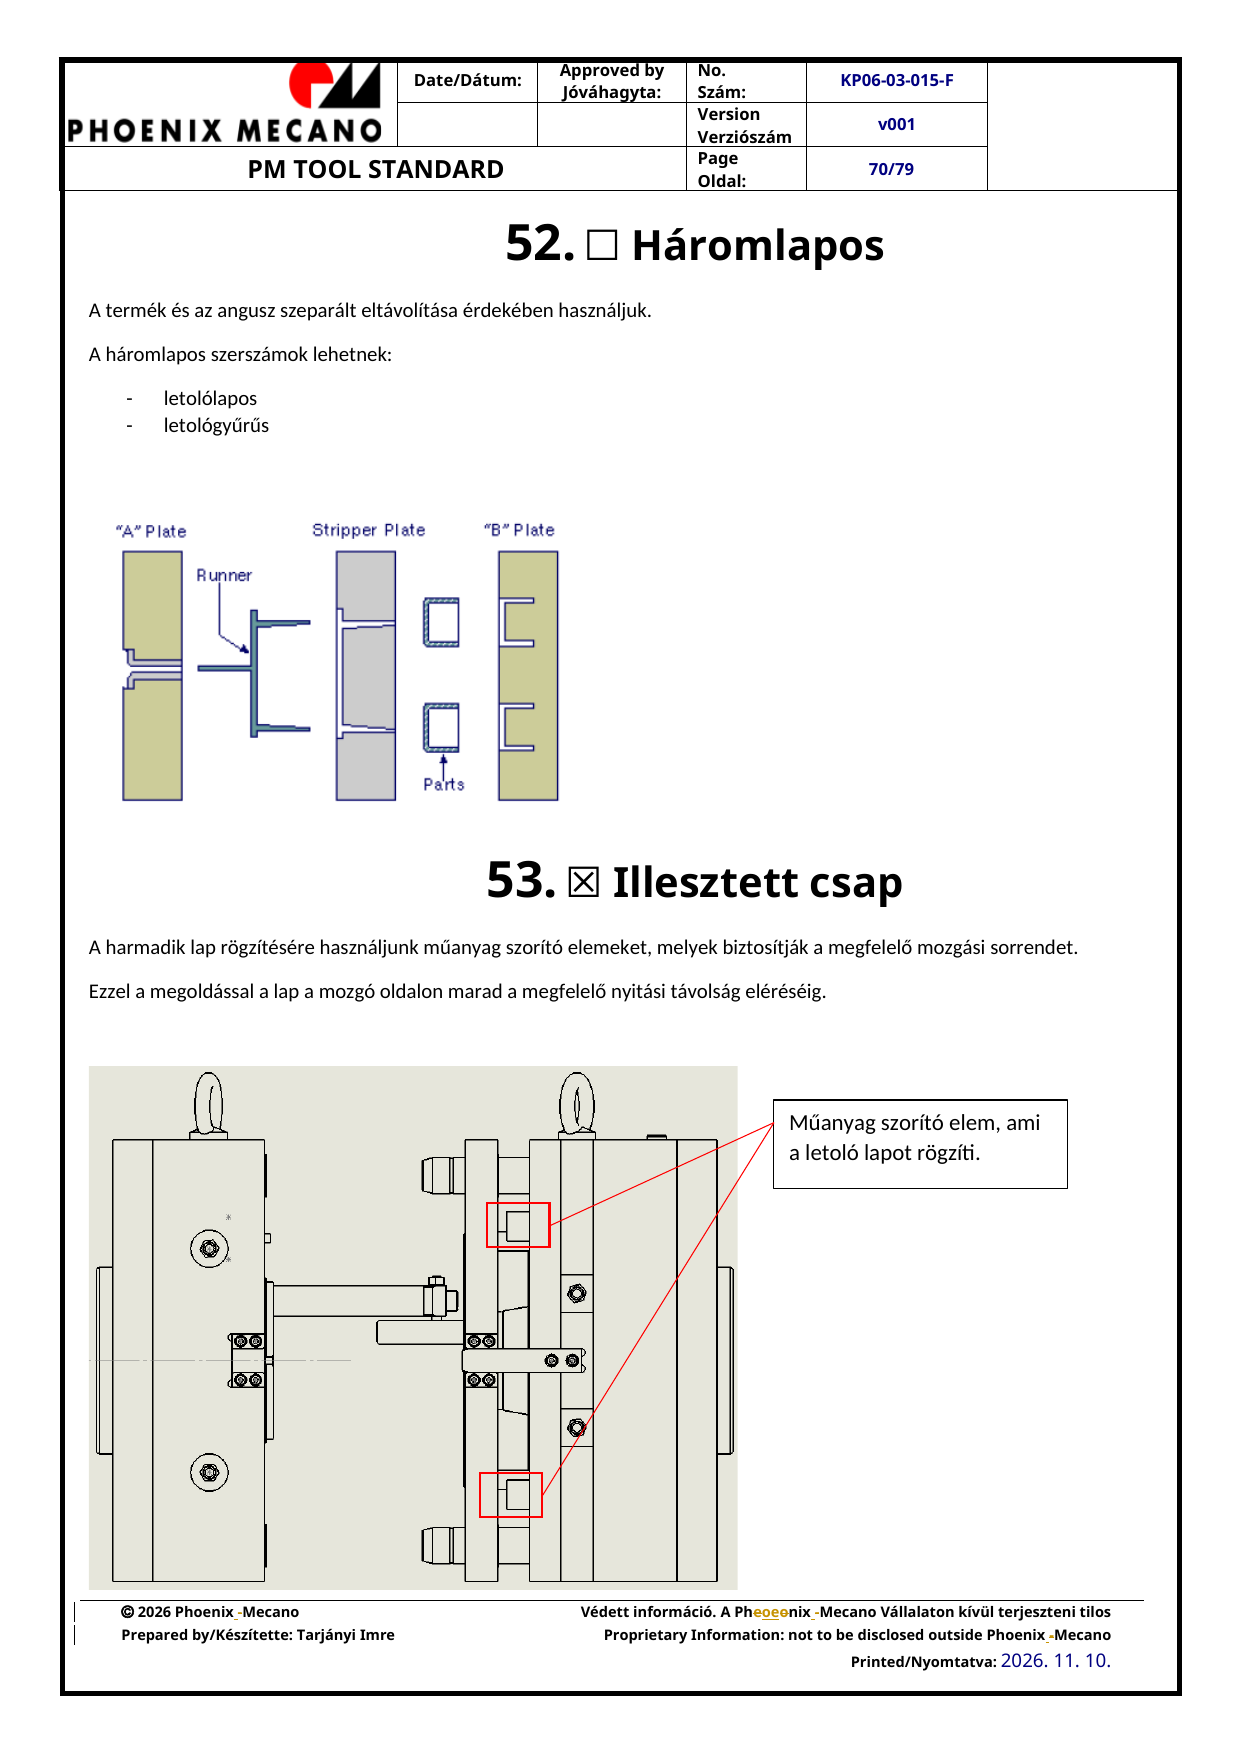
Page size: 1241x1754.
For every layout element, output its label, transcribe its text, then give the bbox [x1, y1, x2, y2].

text A termék és az angusz szeparált eltávolítása érdekében használjuk. [89, 297, 1152, 322]
picture [88, 1066, 738, 1590]
text A harmadik lap rögzítésére használjunk műanyag szorító elemeket, melyek biztosítják a megfelelő mozgási sorrendet. [89, 934, 1152, 960]
picture [481, 1474, 541, 1516]
list letolólapos [126, 385, 1152, 411]
text Ezzel a megoldással a lap a mozgó oldalon marad a megfelelő nyitási távolság eléréséig. [89, 978, 1152, 1004]
picture [88, 500, 581, 826]
subtitle Háromlapos [239, 207, 1152, 275]
picture [488, 1204, 548, 1246]
subtitle Illesztett csap [239, 844, 1152, 912]
text A háromlapos szerszámok lehetnek: [89, 341, 1152, 366]
list letológyűrűs [126, 412, 1152, 438]
picture [68, 63, 382, 143]
